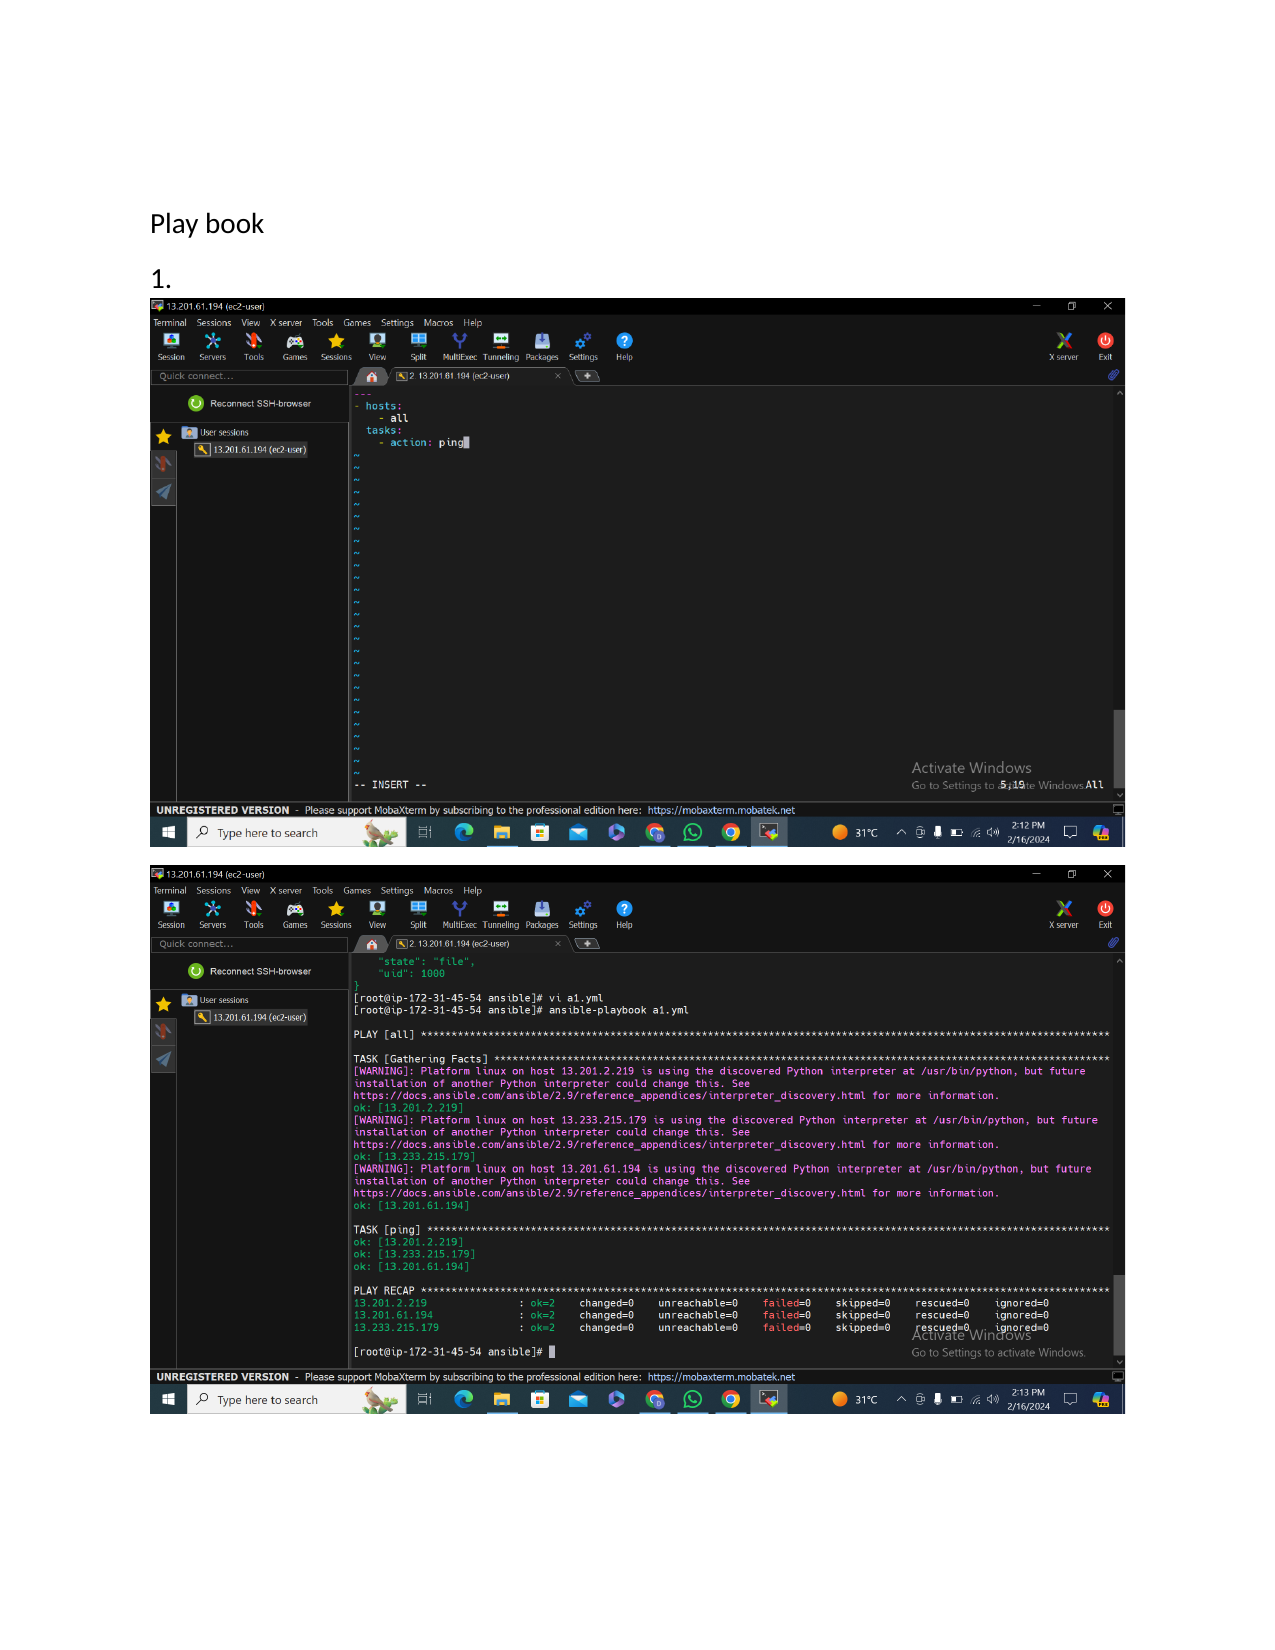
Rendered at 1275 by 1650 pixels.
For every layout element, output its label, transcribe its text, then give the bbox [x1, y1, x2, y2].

text 1. [150, 260, 1125, 298]
text Play book [150, 205, 1125, 241]
picture [150, 298, 1125, 847]
picture [150, 865, 1125, 1414]
